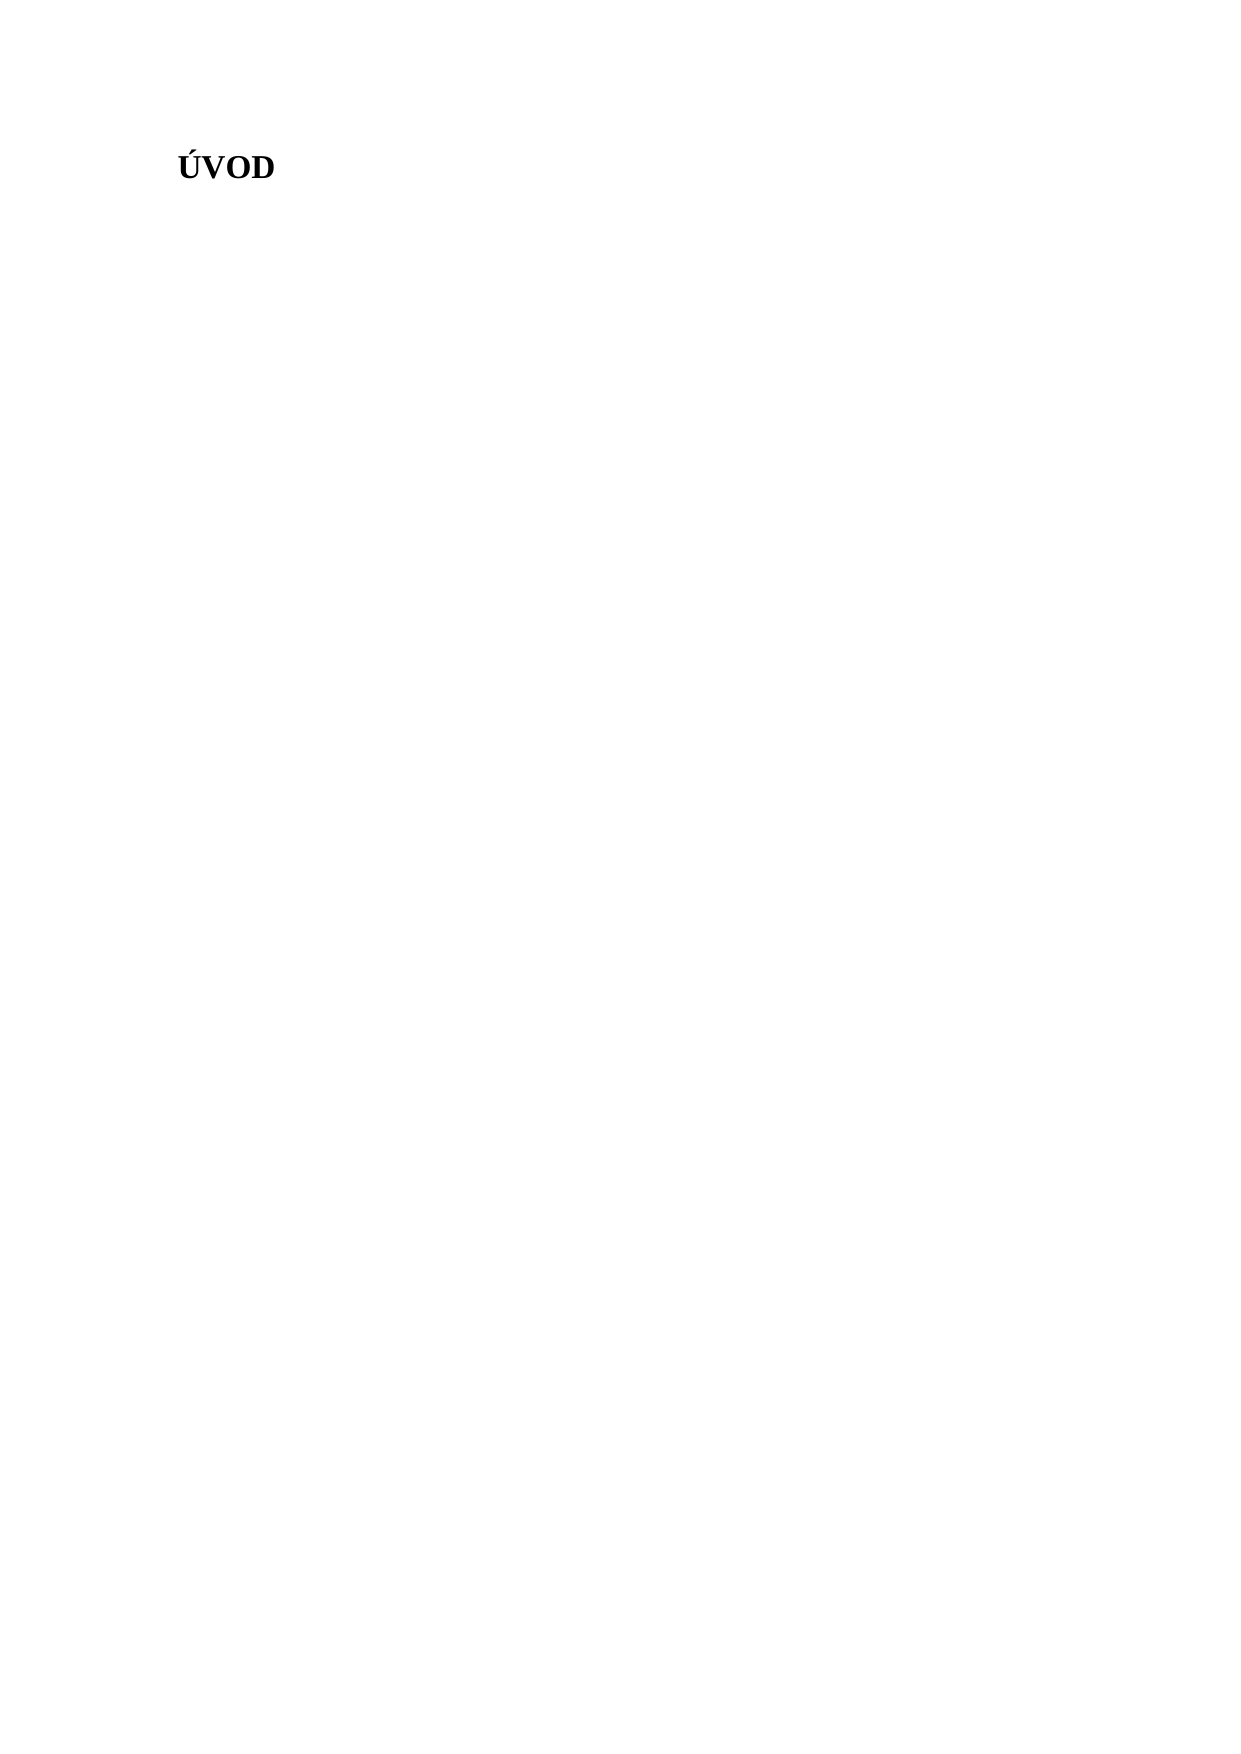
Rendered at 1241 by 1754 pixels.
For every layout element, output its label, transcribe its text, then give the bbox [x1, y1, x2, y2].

text ÚVOD [177, 148, 1122, 186]
